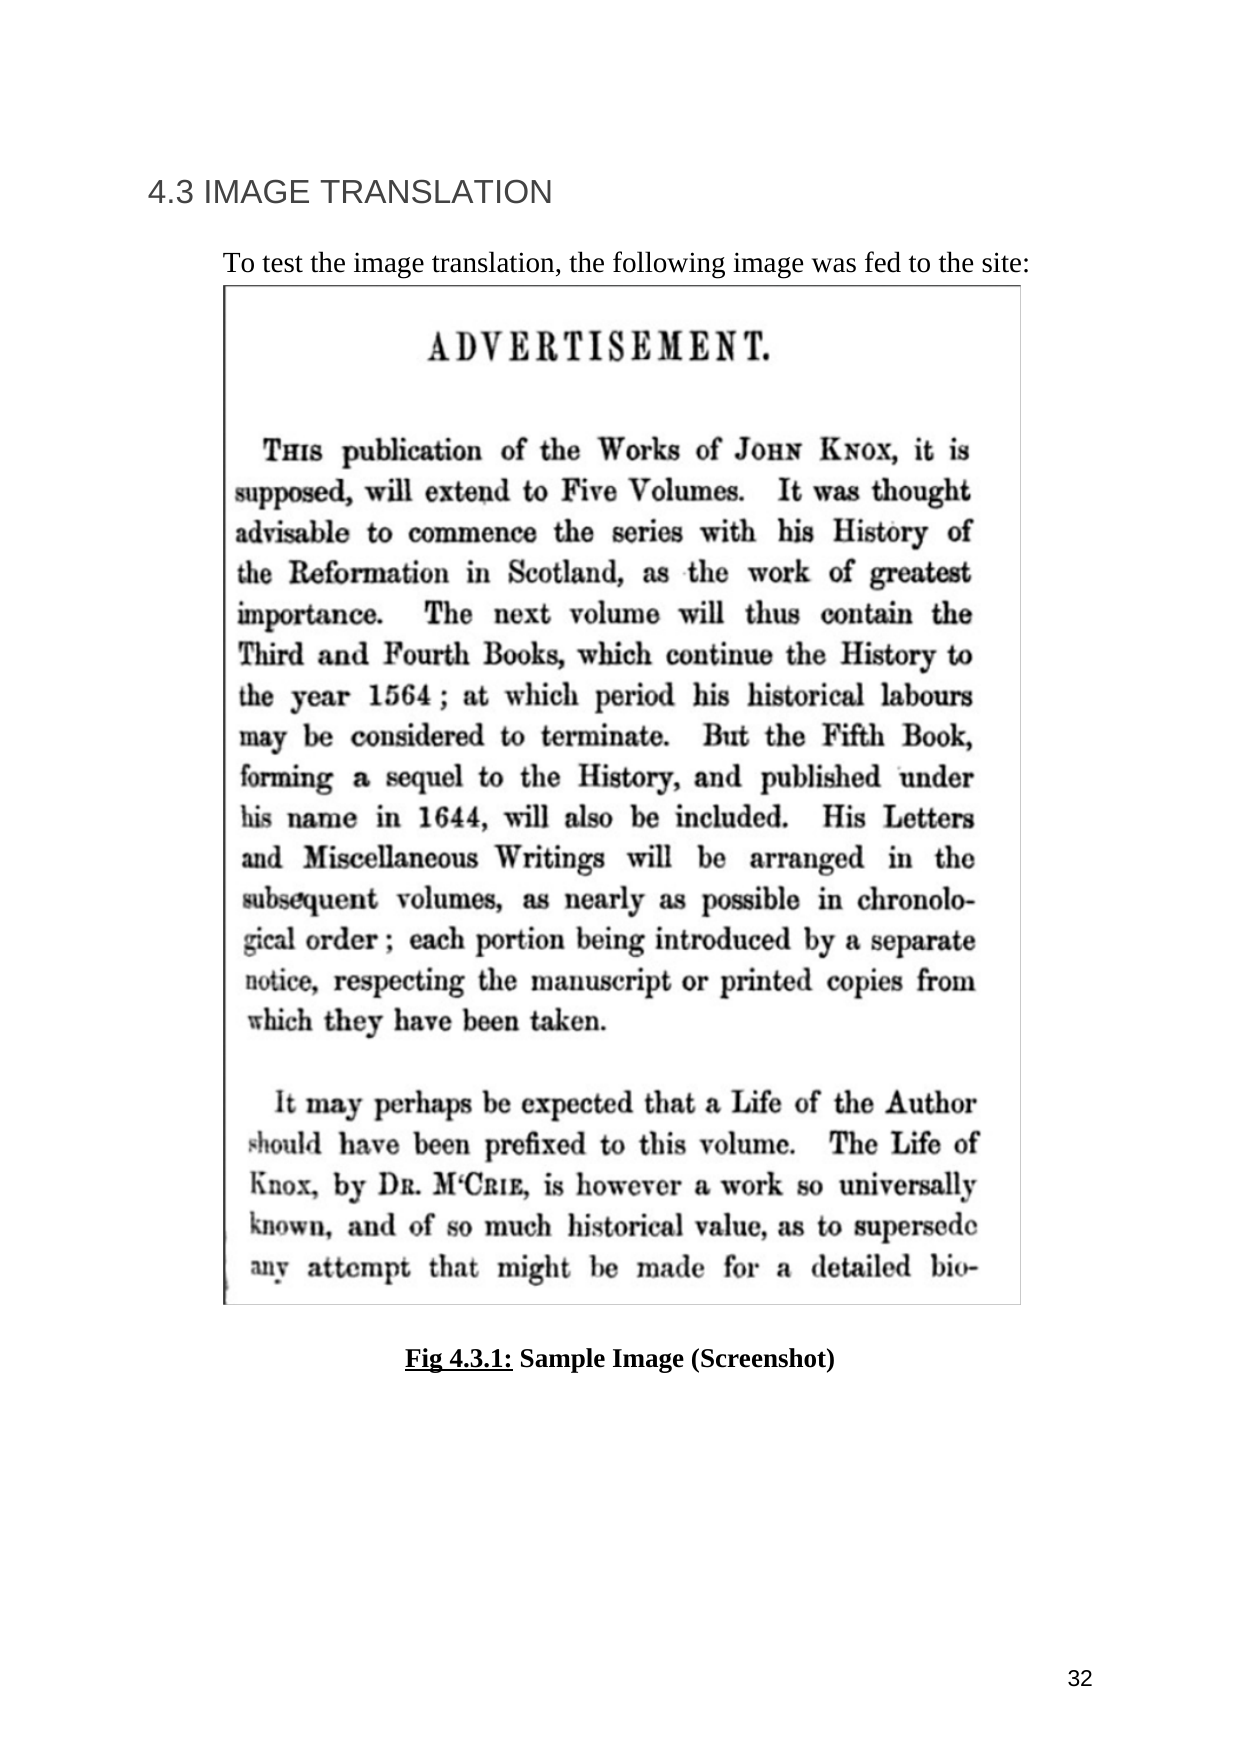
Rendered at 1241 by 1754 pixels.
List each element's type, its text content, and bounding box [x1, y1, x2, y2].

subtitle 4.3 IMAGE TRANSLATION [148, 173, 1093, 211]
picture [222, 284, 1022, 1306]
text To test the image translation, the following image was fed to the site: [148, 246, 1093, 279]
text Fig 4.3.1: Sample Image (Screenshot) [148, 1342, 1093, 1373]
